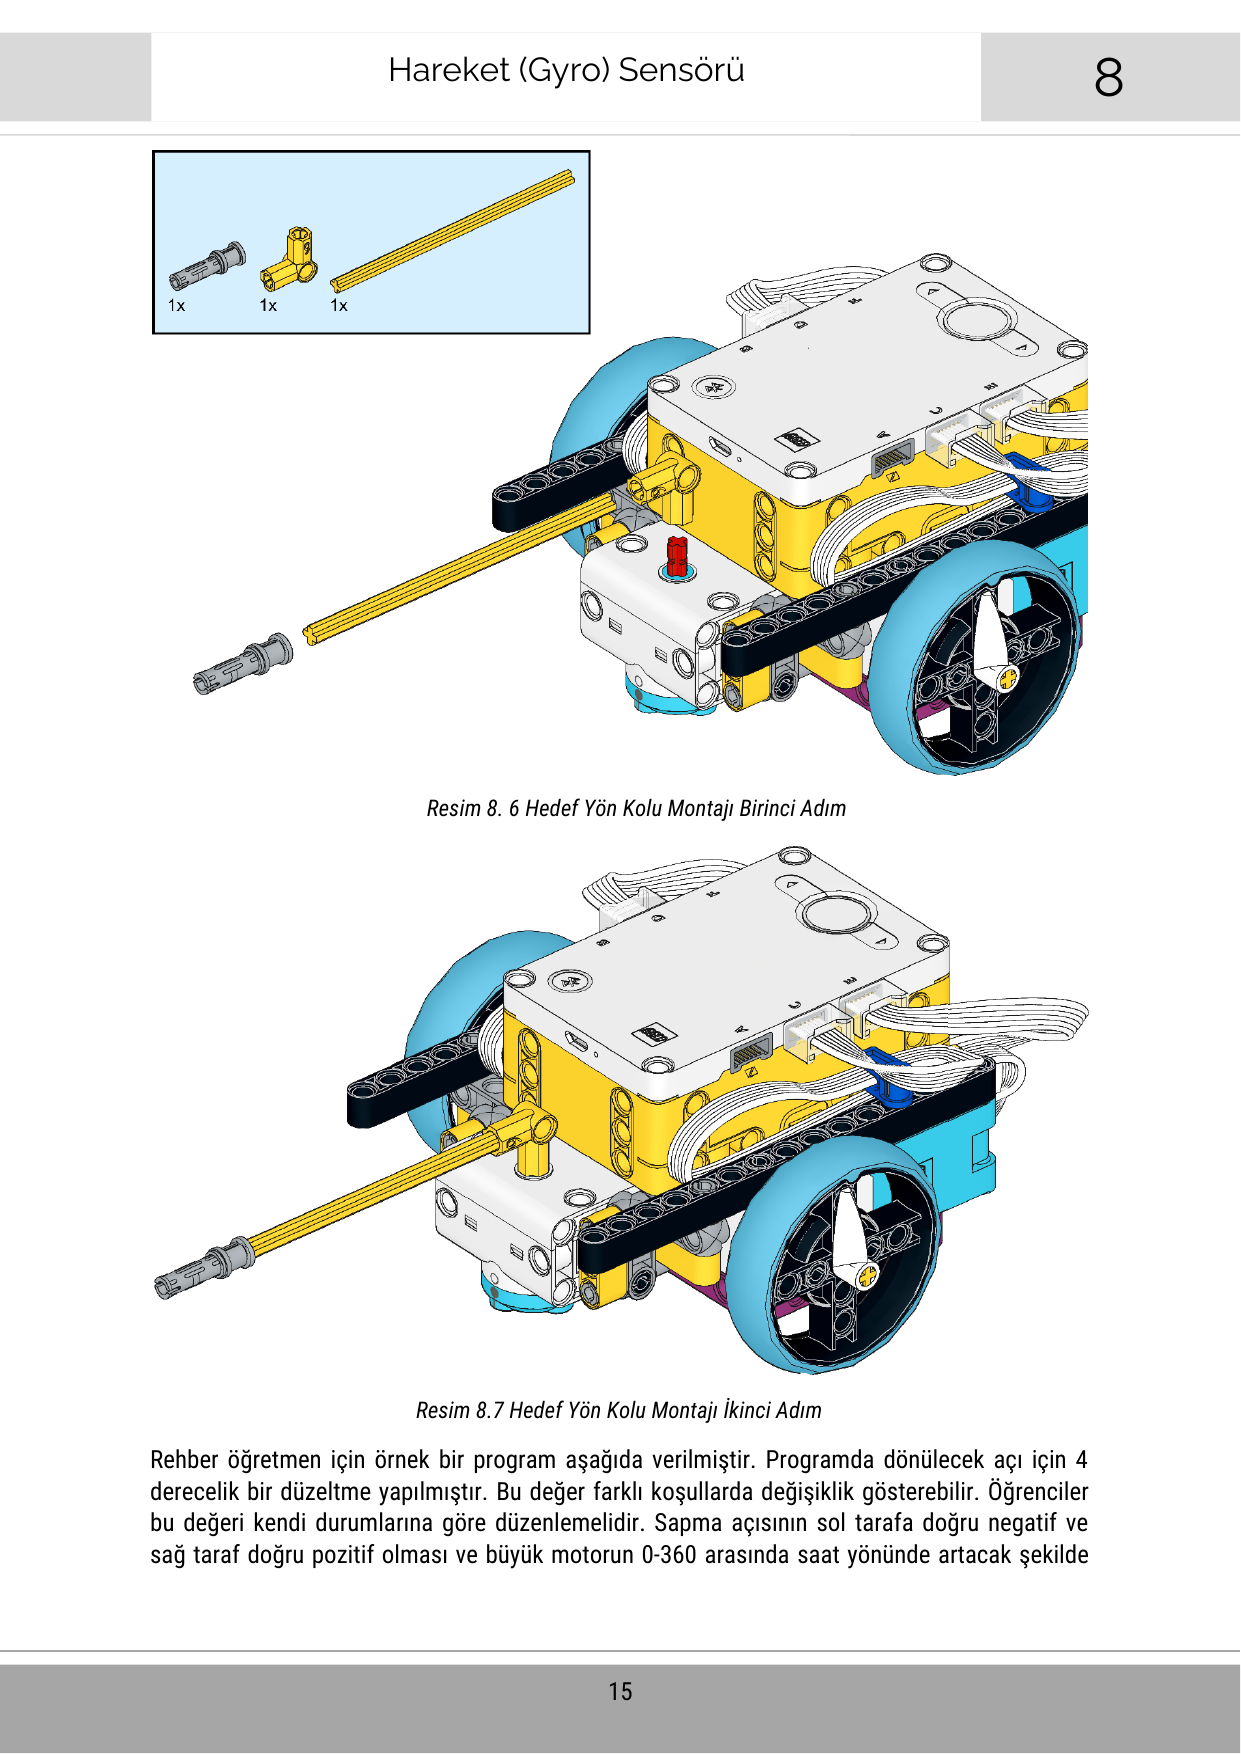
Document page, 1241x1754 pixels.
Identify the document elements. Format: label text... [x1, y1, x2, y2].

text Resim 8. 6 Hedef Yön Kolu Montajı Birinci Adım [150, 795, 1090, 822]
text Resim 8.7 Hedef Yön Kolu Montajı İkinci Adım [150, 1398, 1090, 1424]
picture [150, 843, 1091, 1379]
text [150, 1445, 1090, 1569]
picture [151, 150, 1089, 777]
